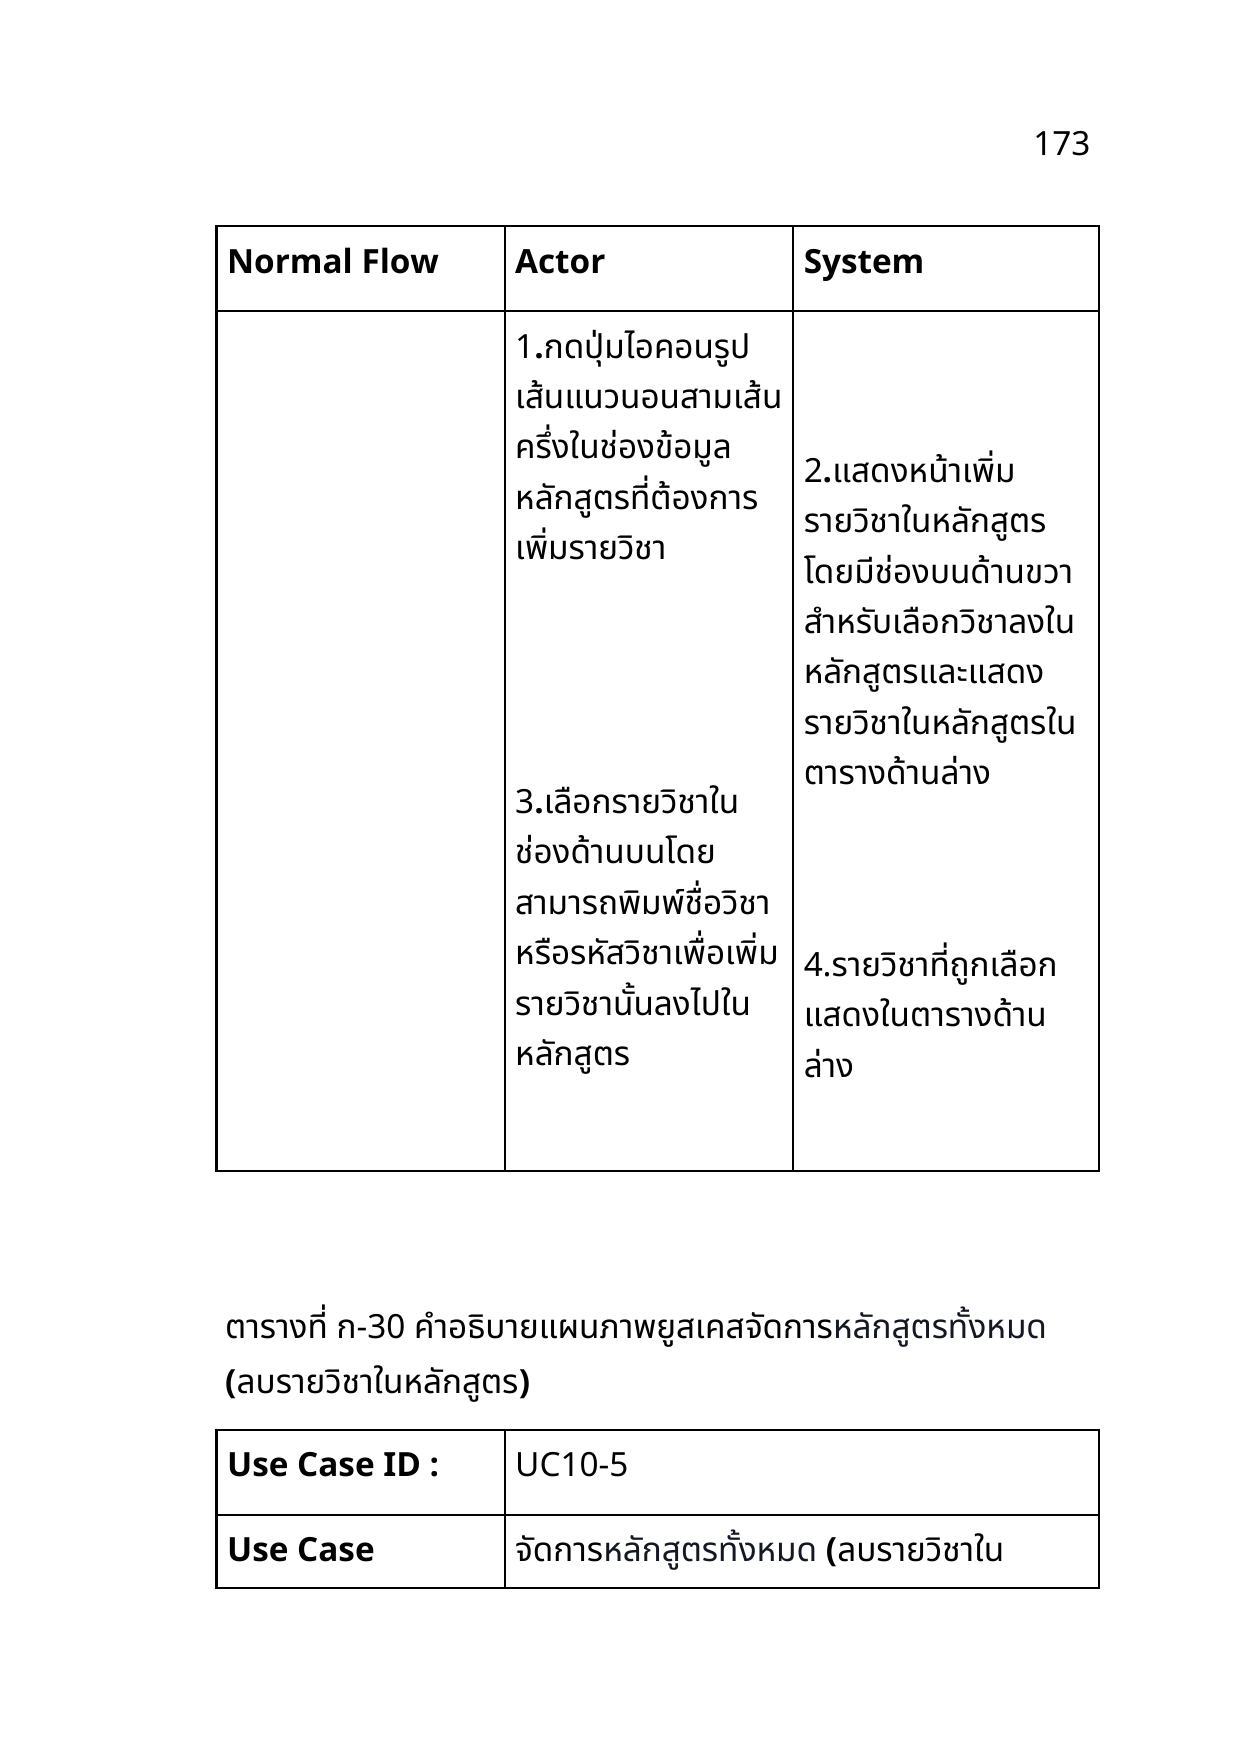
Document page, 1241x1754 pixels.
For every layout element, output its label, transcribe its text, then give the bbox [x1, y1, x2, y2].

table_cell 1.กดปุ่มไอคอนรูปเส้นแนวนอนสามเส้นครึ่งในช่องข้อมูลหลักสูตรที่ต้องการเพิ่มรายวิชา 3.เลือกรายวิชาในช่องด้านบนโดยสามารถพิมพ์ชื่อวิชาหรือรหัสวิชาเพื่อเพิ่มรายวิชานั้นลงไปในหลักสูตร [506, 312, 792, 1169]
table_header Use Case ID : [218, 1431, 504, 1514]
text ตารางที่ ก-30 คำอธิบายแผนภาพยูสเคสจัดการหลักสูตรทั้งหมด (ลบรายวิชาในหลักสูตร) [225, 1303, 1090, 1408]
table_cell Use Case Name : [218, 1516, 504, 1587]
table_cell [218, 312, 504, 1169]
table_cell Actor [506, 227, 792, 310]
table_cell Normal Flow [218, 227, 504, 310]
table_header UC10-5 [506, 1431, 1098, 1514]
table_cell 2.แสดงหน้าเพิ่มรายวิชาในหลักสูตร โดยมีช่องบนด้านขวาสำหรับเลือกวิชาลงในหลักสูตรและแสดงรายวิชาในหลักสูตรในตารางด้านล่าง 4.รายวิชาที่ถูกเลือกแสดงในตารางด้านล่าง [794, 312, 1098, 1169]
table_cell System [794, 227, 1098, 310]
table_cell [506, 1516, 1098, 1587]
